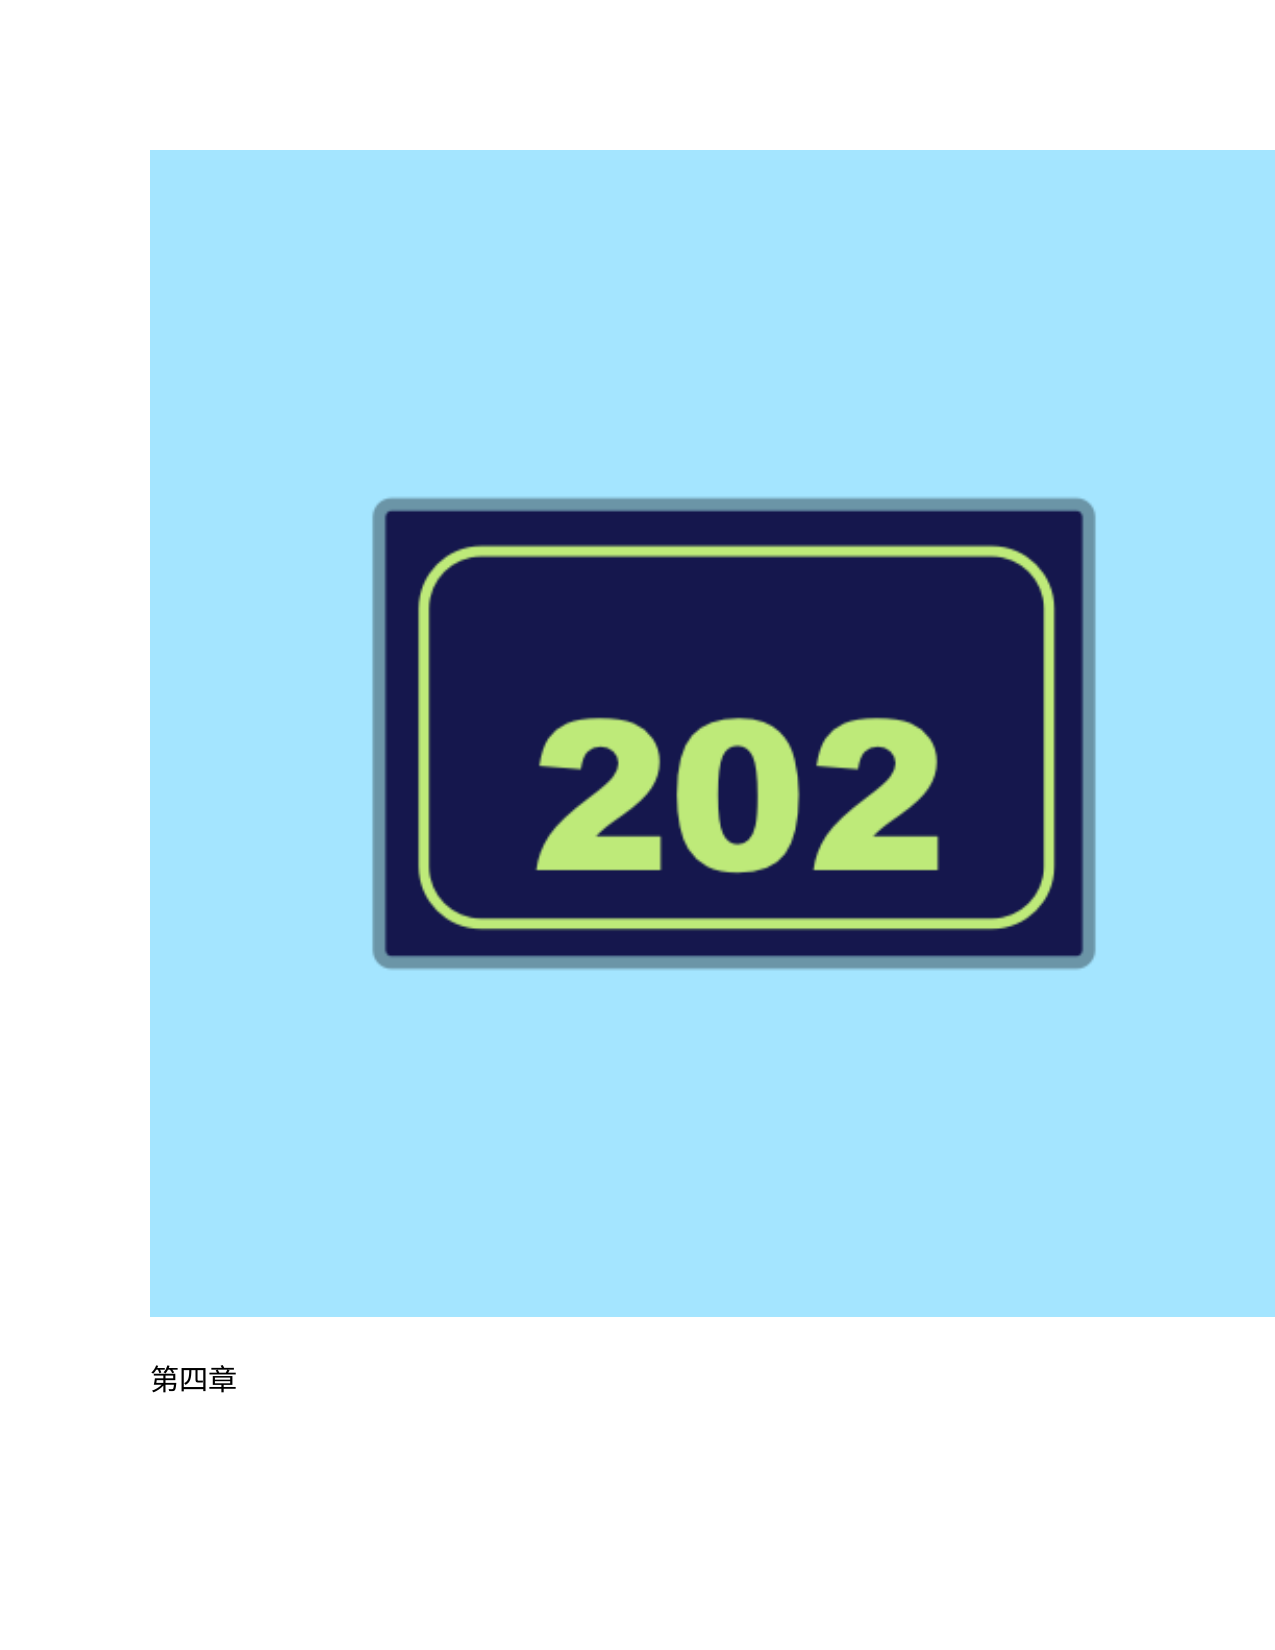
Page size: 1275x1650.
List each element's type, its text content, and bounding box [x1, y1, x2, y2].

text 第四章 [150, 1356, 1125, 1399]
picture [150, 150, 1275, 1317]
